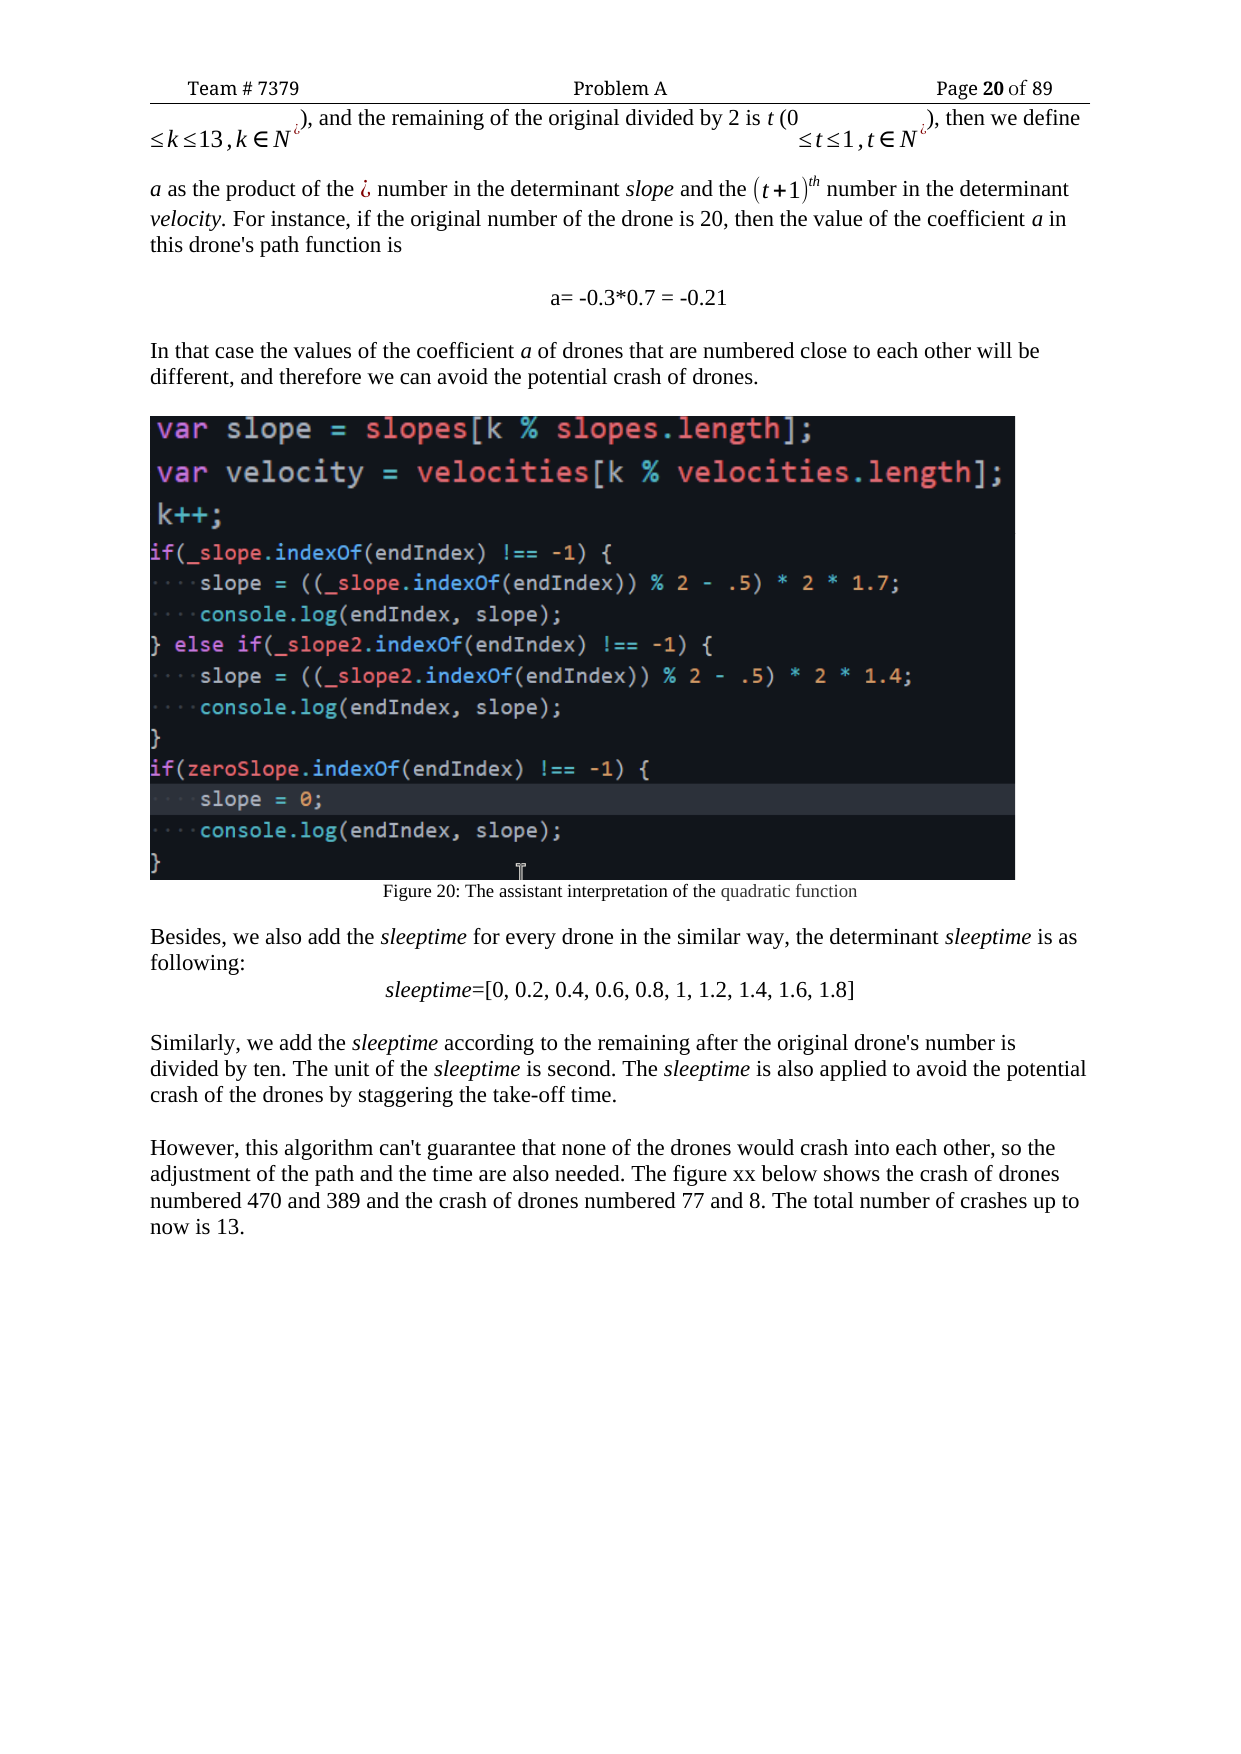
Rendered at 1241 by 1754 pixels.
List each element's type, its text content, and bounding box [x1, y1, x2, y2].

text Similarly, we add the sleeptime according to the remaining after the original drone's number is divided by ten. The unit of the sleeptime is second. The sleeptime is also applied to avoid the potential crash of the drones by staggering the take-off time. [150, 1028, 1090, 1108]
list a= -0.3*0.7 = -0.21 [187, 284, 1090, 311]
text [150, 104, 1090, 258]
text However, this algorithm can't guarantee that none of the drones would crash into each other, so the adjustment of the path and the time are also needed. The figure xx below shows the crash of drones numbered 470 and 389 and the crash of drones numbered 77 and 8. The total number of crashes up to now is 13. [150, 1134, 1090, 1239]
text sleeptime=[0, 0.2, 0.4, 0.6, 0.8, 1, 1.2, 1.4, 1.6, 1.8] [150, 976, 1090, 1002]
picture [150, 416, 1016, 880]
text Figure 20: The assistant interpretation of the quadratic function [150, 880, 1090, 902]
text Besides, we also add the sleeptime for every drone in the similar way, the determinant sleeptime is as following: [150, 923, 1090, 976]
text In that case the values of the coefficient a of drones that are numbered close to each other will be different, and therefore we can avoid the potential crash of drones. [150, 337, 1090, 390]
